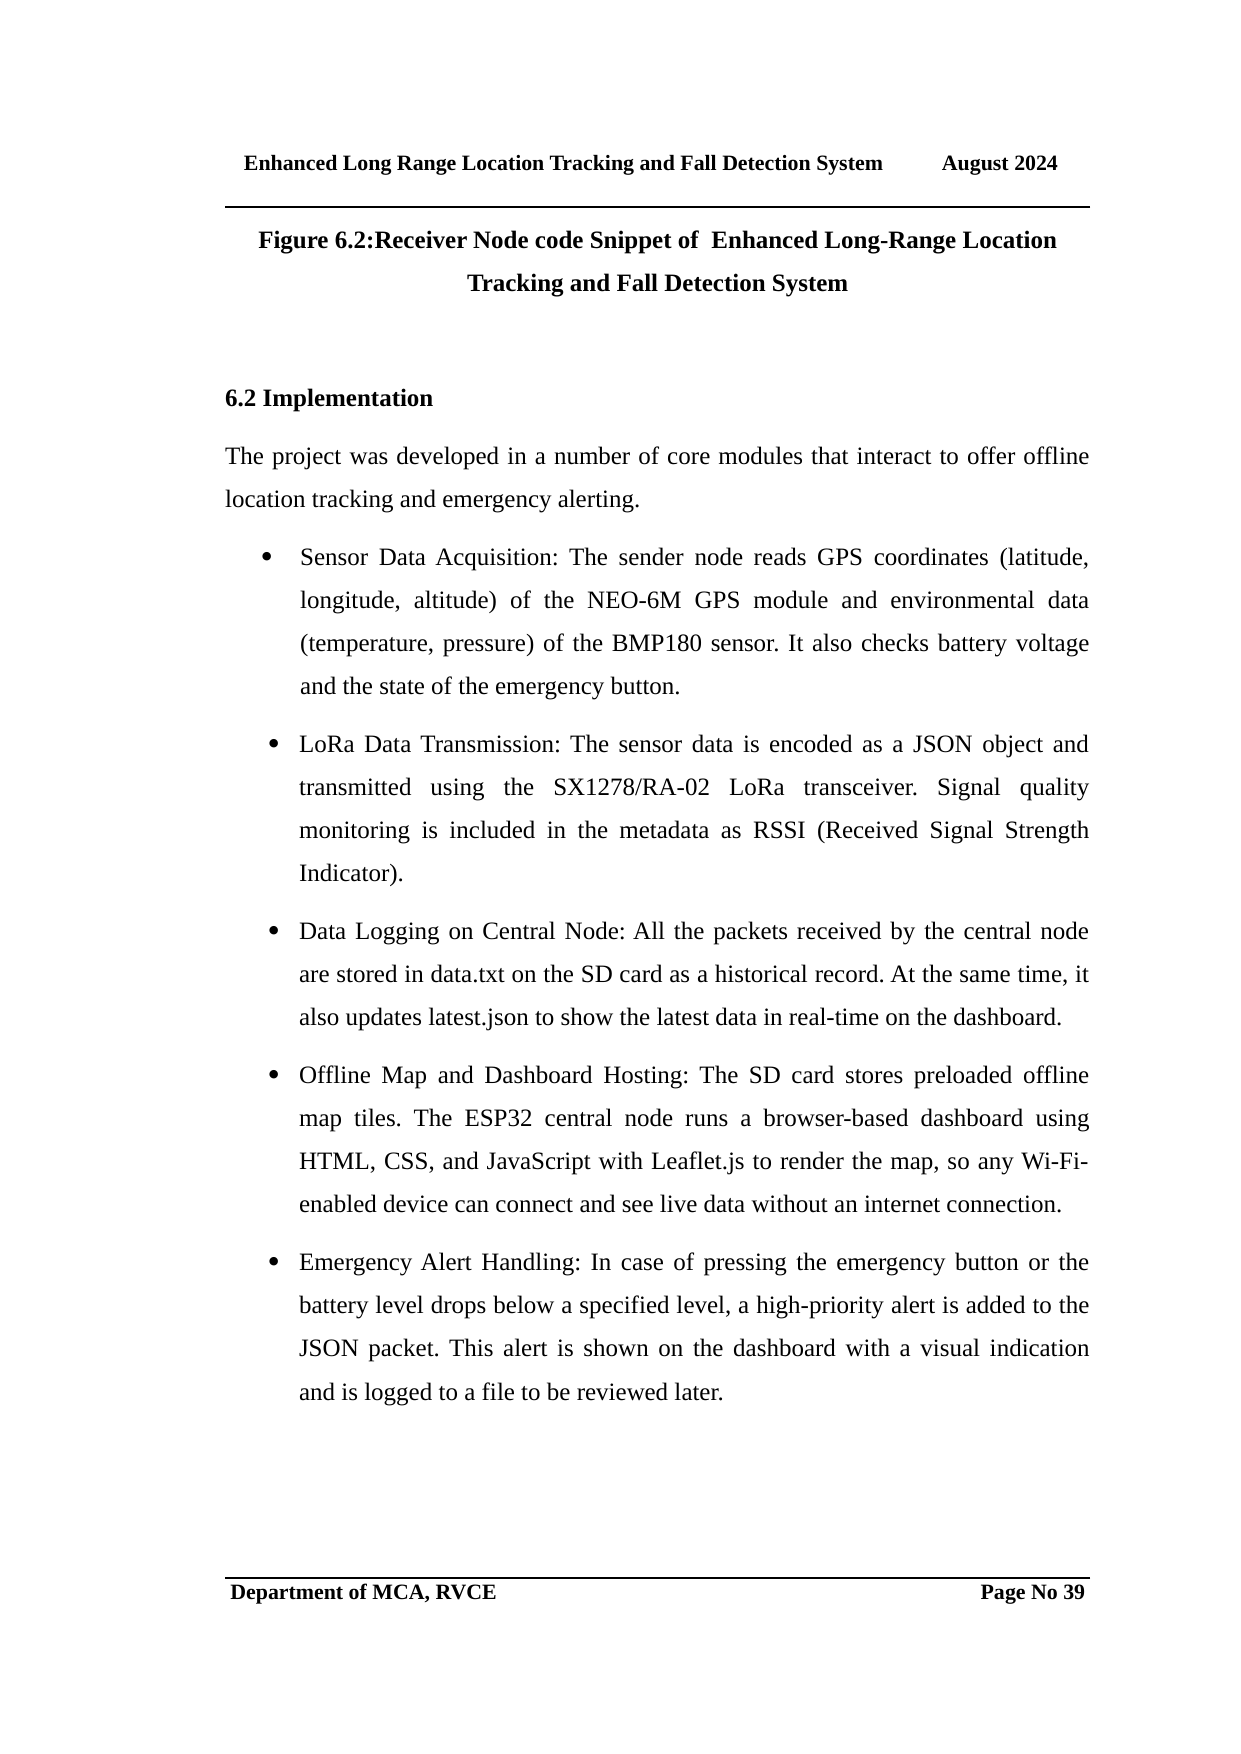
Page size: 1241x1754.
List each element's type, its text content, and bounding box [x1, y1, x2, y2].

list LoRa Data Transmission: The sensor data is encoded as a JSON object and transmitted using the SX1278/RA-02 LoRa transceiver. Signal quality monitoring is included in the metadata as RSSI (Received Signal Strength Indicator). [269, 729, 1090, 887]
list Sensor Data Acquisition: The sender node reads GPS coordinates (latitude, longitude, altitude) of the NEO-6M GPS module and environmental data (temperature, pressure) of the BMP180 sensor. It also checks battery voltage and the state of the emergency button. [262, 542, 1090, 700]
text Figure 6.2:Receiver Node code Snippet of Enhanced Long-Range Location Tracking and Fall Detection System [225, 225, 1090, 297]
text The project was developed in a number of core modules that interact to offer offline location tracking and emergency alerting. [225, 441, 1090, 513]
list Emergency Alert Handling: In case of pressing the emergency button or the battery level drops below a specified level, a high-priority alert is added to the JSON packet. This alert is shown on the dashboard with a visual indication and is logged to a file to be reviewed later. [269, 1247, 1090, 1405]
text 6.2 Implementation [225, 383, 1090, 412]
list Data Logging on Central Node: All the packets received by the central node are stored in data.txt on the SD card as a historical record. At the same time, it also updates latest.json to show the latest data in real-time on the dashboard. [269, 916, 1090, 1031]
list Offline Map and Dashboard Hosting: The SD card stores preloaded offline map tiles. The ESP32 central node runs a browser-based dashboard using HTML, CSS, and JavaScript with Leaflet.js to render the map, so any Wi-Fi-enabled device can connect and see live data without an internet connection. [269, 1060, 1090, 1218]
